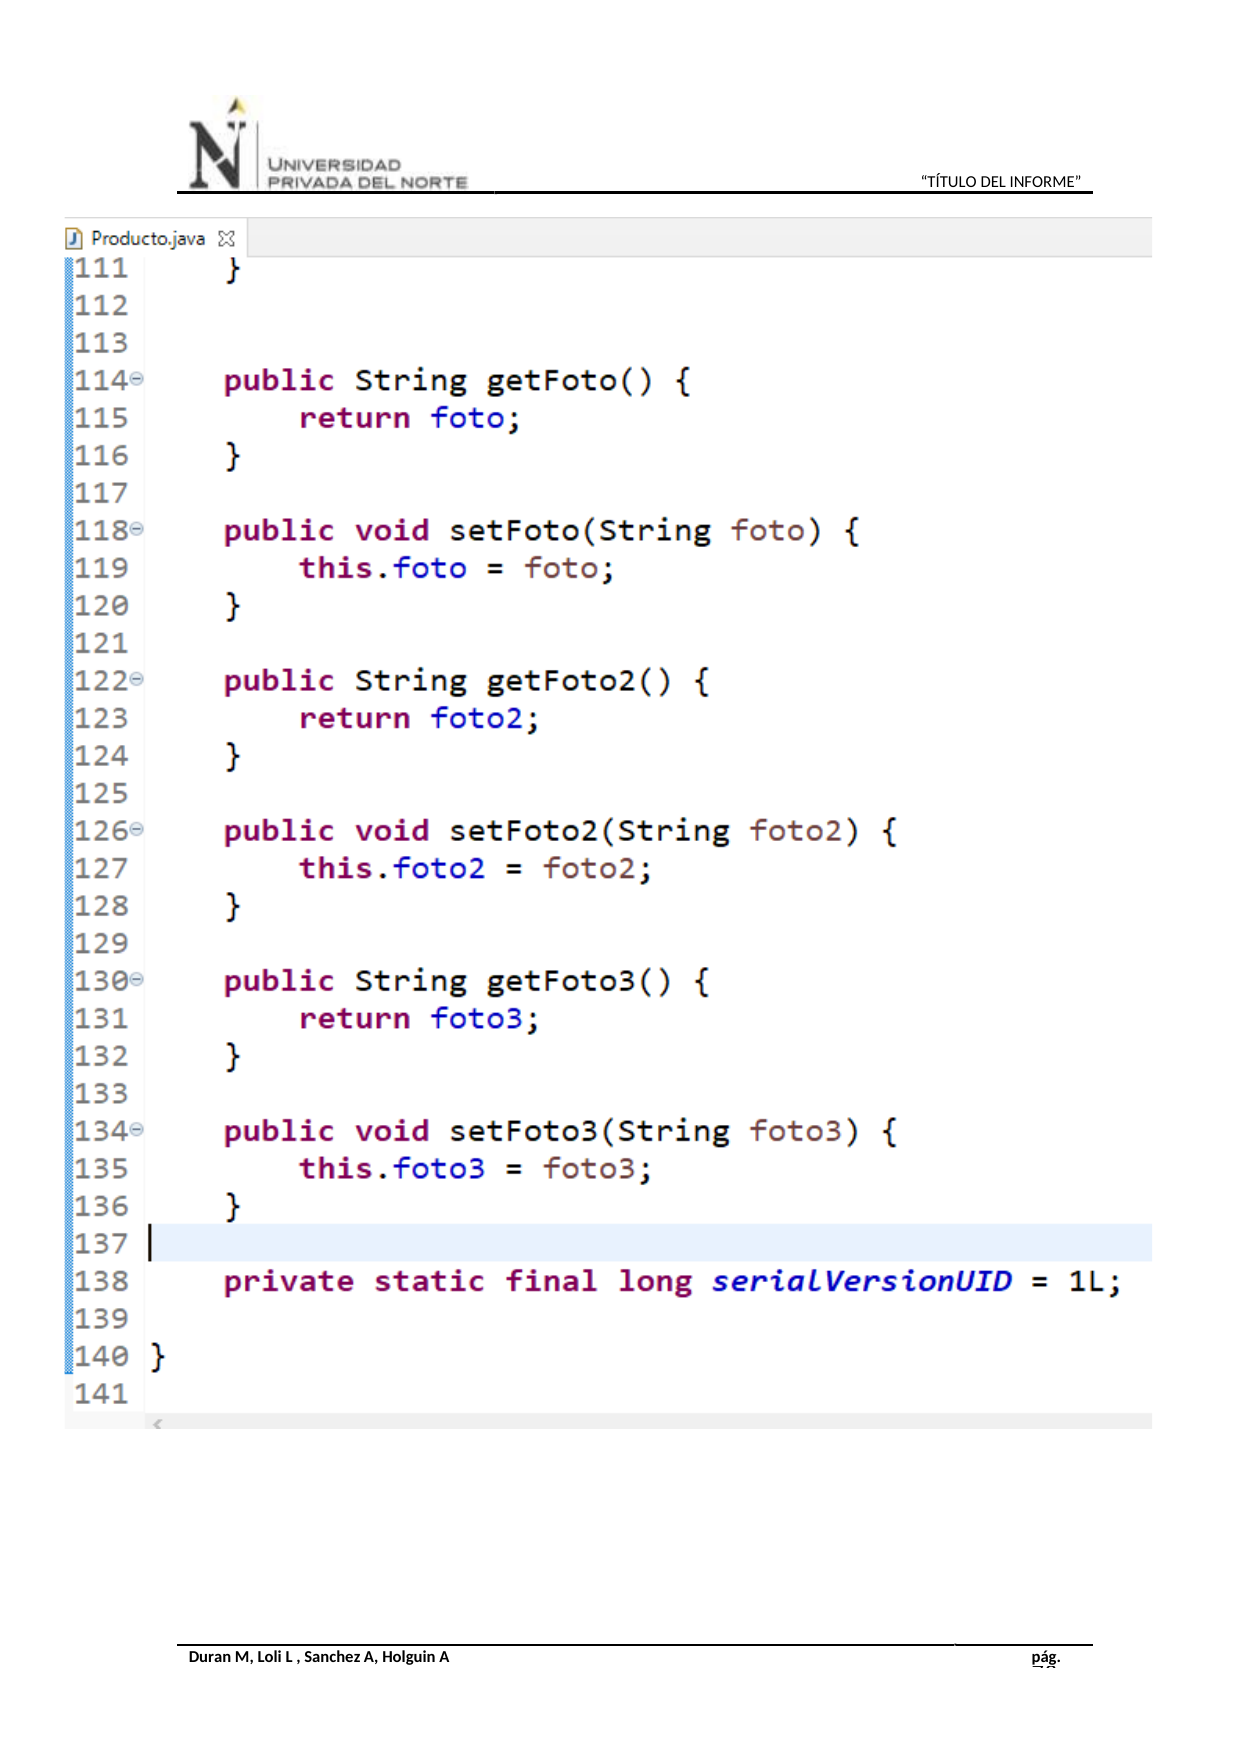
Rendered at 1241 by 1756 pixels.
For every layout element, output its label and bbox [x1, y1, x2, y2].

picture [64, 217, 1153, 1429]
picture [188, 95, 469, 191]
